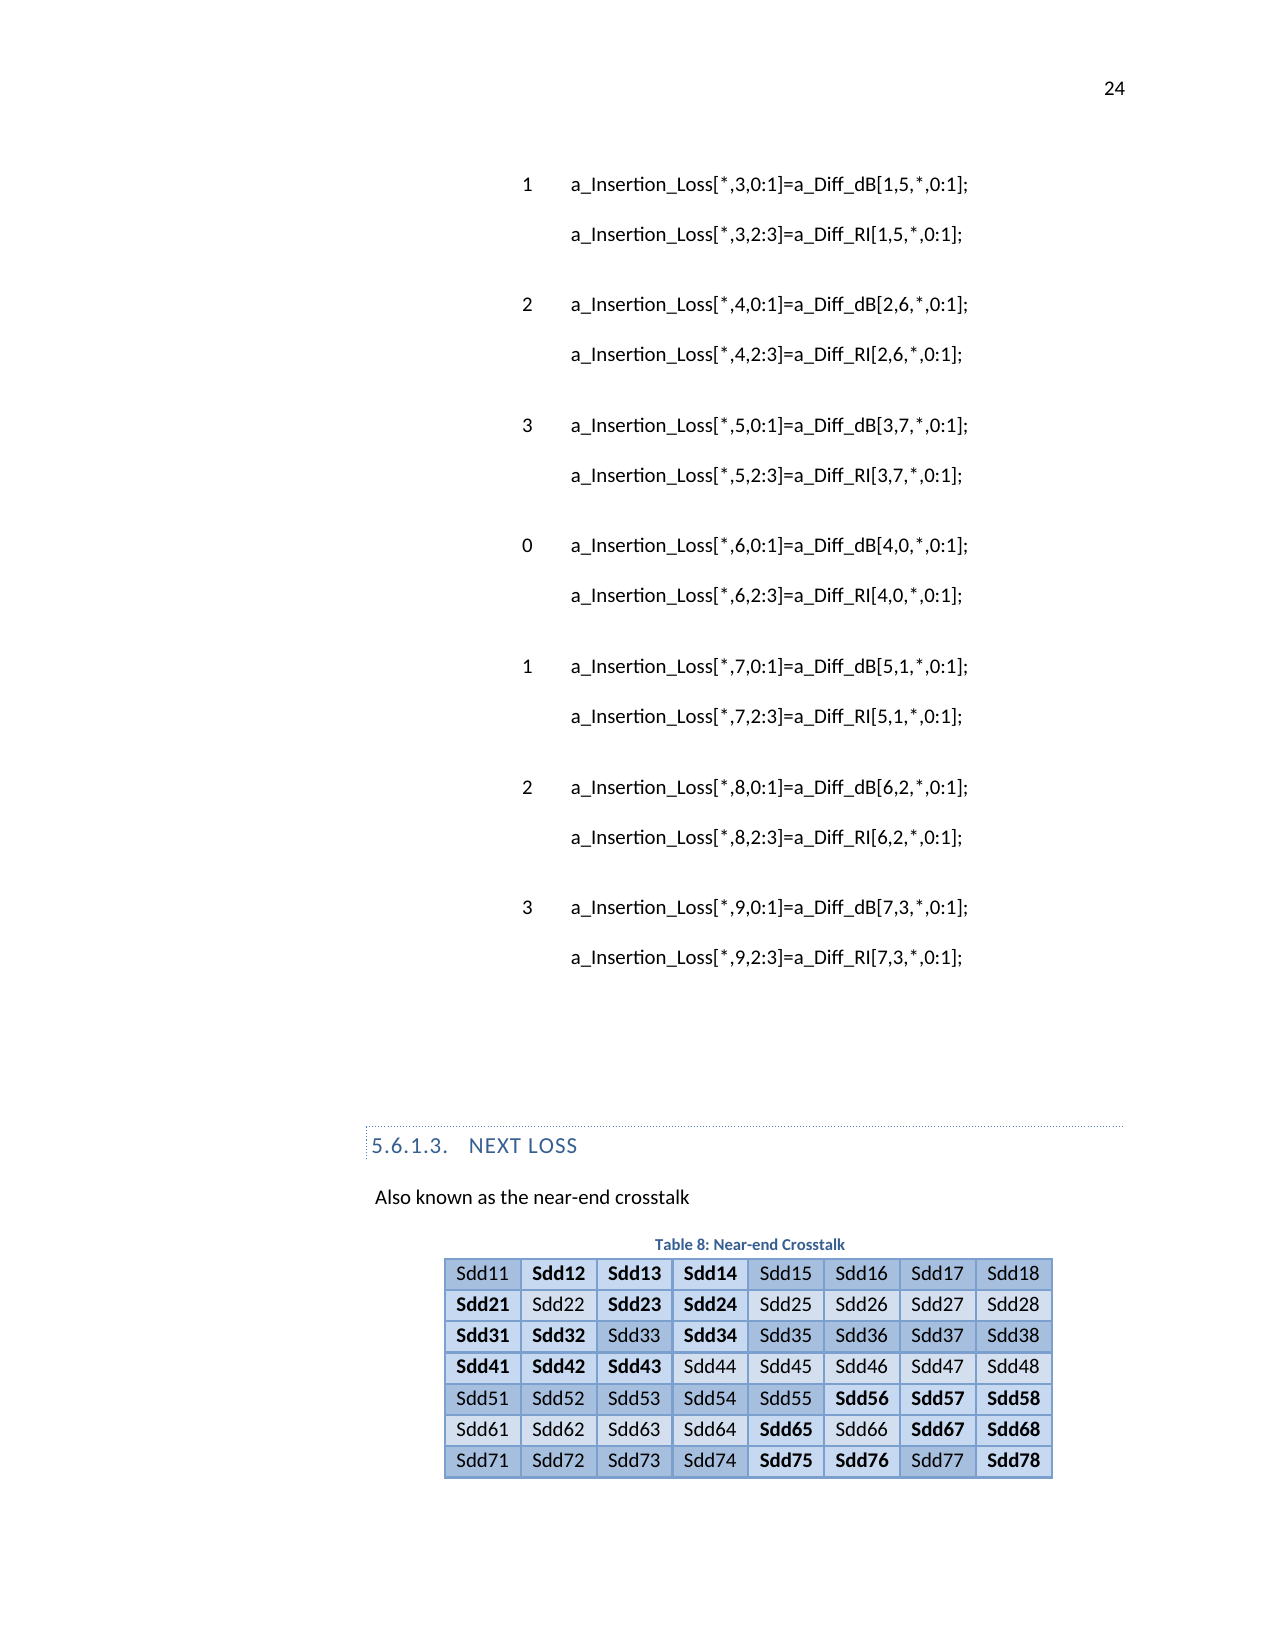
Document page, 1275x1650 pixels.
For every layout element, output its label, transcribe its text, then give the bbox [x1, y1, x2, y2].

table_cell Sdd34 [674, 1322, 747, 1351]
table_cell Sdd25 [749, 1291, 823, 1320]
table_cell 2 [511, 753, 559, 874]
table_cell Sdd28 [977, 1291, 1051, 1320]
table_cell Sdd61 [446, 1416, 520, 1445]
table_cell Sdd63 [598, 1416, 671, 1445]
table_cell 3 [511, 874, 559, 994]
table_cell Sdd42 [522, 1354, 596, 1383]
table_cell Sdd67 [901, 1416, 975, 1445]
table_cell Sdd45 [749, 1354, 823, 1383]
table_cell a_Insertion_Loss[*,9,0:1]=a_Diff_dB[7,3,*,0:1]; a_Insertion_Loss[*,9,2:3]=a_Diff_RI[7,3,*,0:1]; [559, 874, 981, 994]
table_header Sdd16 [825, 1260, 899, 1289]
table_cell Sdd64 [674, 1416, 747, 1445]
table_cell Sdd77 [901, 1447, 975, 1476]
table_cell Sdd52 [522, 1385, 596, 1414]
table_cell 3 [511, 391, 559, 512]
table_cell Sdd55 [749, 1385, 823, 1414]
table_cell Sdd33 [598, 1322, 671, 1351]
table_header Sdd17 [901, 1260, 975, 1289]
table_cell a_Insertion_Loss[*,6,0:1]=a_Diff_dB[4,0,*,0:1]; a_Insertion_Loss[*,6,2:3]=a_Diff_RI[4,0,*,0:1]; [559, 512, 981, 632]
table_cell Sdd35 [749, 1322, 823, 1351]
table_cell Sdd78 [977, 1447, 1051, 1476]
table_cell 0 [511, 512, 559, 632]
subtitle NEXT Loss [366, 1126, 1125, 1159]
table_cell Sdd47 [901, 1354, 975, 1383]
table_header Sdd14 [674, 1260, 747, 1289]
table_cell Sdd43 [598, 1354, 671, 1383]
table_header Sdd15 [749, 1260, 823, 1289]
table_cell Sdd57 [901, 1385, 975, 1414]
table_cell Sdd24 [674, 1291, 747, 1320]
table_cell Sdd58 [977, 1385, 1051, 1414]
table_cell 2 [511, 271, 559, 391]
text Also known as the near-end crosstalk [375, 1184, 1125, 1210]
table_cell Sdd36 [825, 1322, 899, 1351]
table_cell Sdd38 [977, 1322, 1051, 1351]
table_cell Sdd32 [522, 1322, 596, 1351]
table_cell Sdd51 [446, 1385, 520, 1414]
table_cell Sdd54 [674, 1385, 747, 1414]
table_cell Sdd75 [749, 1447, 823, 1476]
table_cell Sdd56 [825, 1385, 899, 1414]
table_cell Sdd21 [446, 1291, 520, 1320]
table_cell Sdd76 [825, 1447, 899, 1476]
table_cell Sdd44 [674, 1354, 747, 1383]
table_cell Sdd73 [598, 1447, 671, 1476]
table_cell Sdd68 [977, 1416, 1051, 1445]
table_cell a_Insertion_Loss[*,8,0:1]=a_Diff_dB[6,2,*,0:1]; a_Insertion_Loss[*,8,2:3]=a_Diff_RI[6,2,*,0:1]; [559, 753, 981, 874]
table_header Sdd11 [446, 1260, 520, 1289]
table_header Sdd13 [598, 1260, 671, 1289]
table_header Sdd18 [977, 1260, 1051, 1289]
table_cell a_Insertion_Loss[*,4,0:1]=a_Diff_dB[2,6,*,0:1]; a_Insertion_Loss[*,4,2:3]=a_Diff_RI[2,6,*,0:1]; [559, 271, 981, 391]
table_cell Sdd22 [522, 1291, 596, 1320]
table_cell Sdd46 [825, 1354, 899, 1383]
table_cell 1 [511, 150, 559, 271]
table_cell Sdd31 [446, 1322, 520, 1351]
table_cell Sdd23 [598, 1291, 671, 1320]
table_header Sdd12 [522, 1260, 596, 1289]
table_cell Sdd53 [598, 1385, 671, 1414]
table_cell Sdd37 [901, 1322, 975, 1351]
table_cell Sdd27 [901, 1291, 975, 1320]
table_cell Sdd72 [522, 1447, 596, 1476]
table_cell Sdd26 [825, 1291, 899, 1320]
table_cell Sdd71 [446, 1447, 520, 1476]
table_cell Sdd74 [674, 1447, 747, 1476]
table_cell a_Insertion_Loss[*,3,0:1]=a_Diff_dB[1,5,*,0:1]; a_Insertion_Loss[*,3,2:3]=a_Diff_RI[1,5,*,0:1]; [559, 150, 981, 271]
table_cell Sdd62 [522, 1416, 596, 1445]
table_cell Sdd65 [749, 1416, 823, 1445]
table_cell 1 [511, 633, 559, 753]
table_cell a_Insertion_Loss[*,5,0:1]=a_Diff_dB[3,7,*,0:1]; a_Insertion_Loss[*,5,2:3]=a_Diff_RI[3,7,*,0:1]; [559, 391, 981, 512]
table_cell Sdd41 [446, 1354, 520, 1383]
table_cell a_Insertion_Loss[*,7,0:1]=a_Diff_dB[5,1,*,0:1]; a_Insertion_Loss[*,7,2:3]=a_Diff_RI[5,1,*,0:1]; [559, 633, 981, 753]
table_cell Sdd48 [977, 1354, 1051, 1383]
table_cell Sdd66 [825, 1416, 899, 1445]
